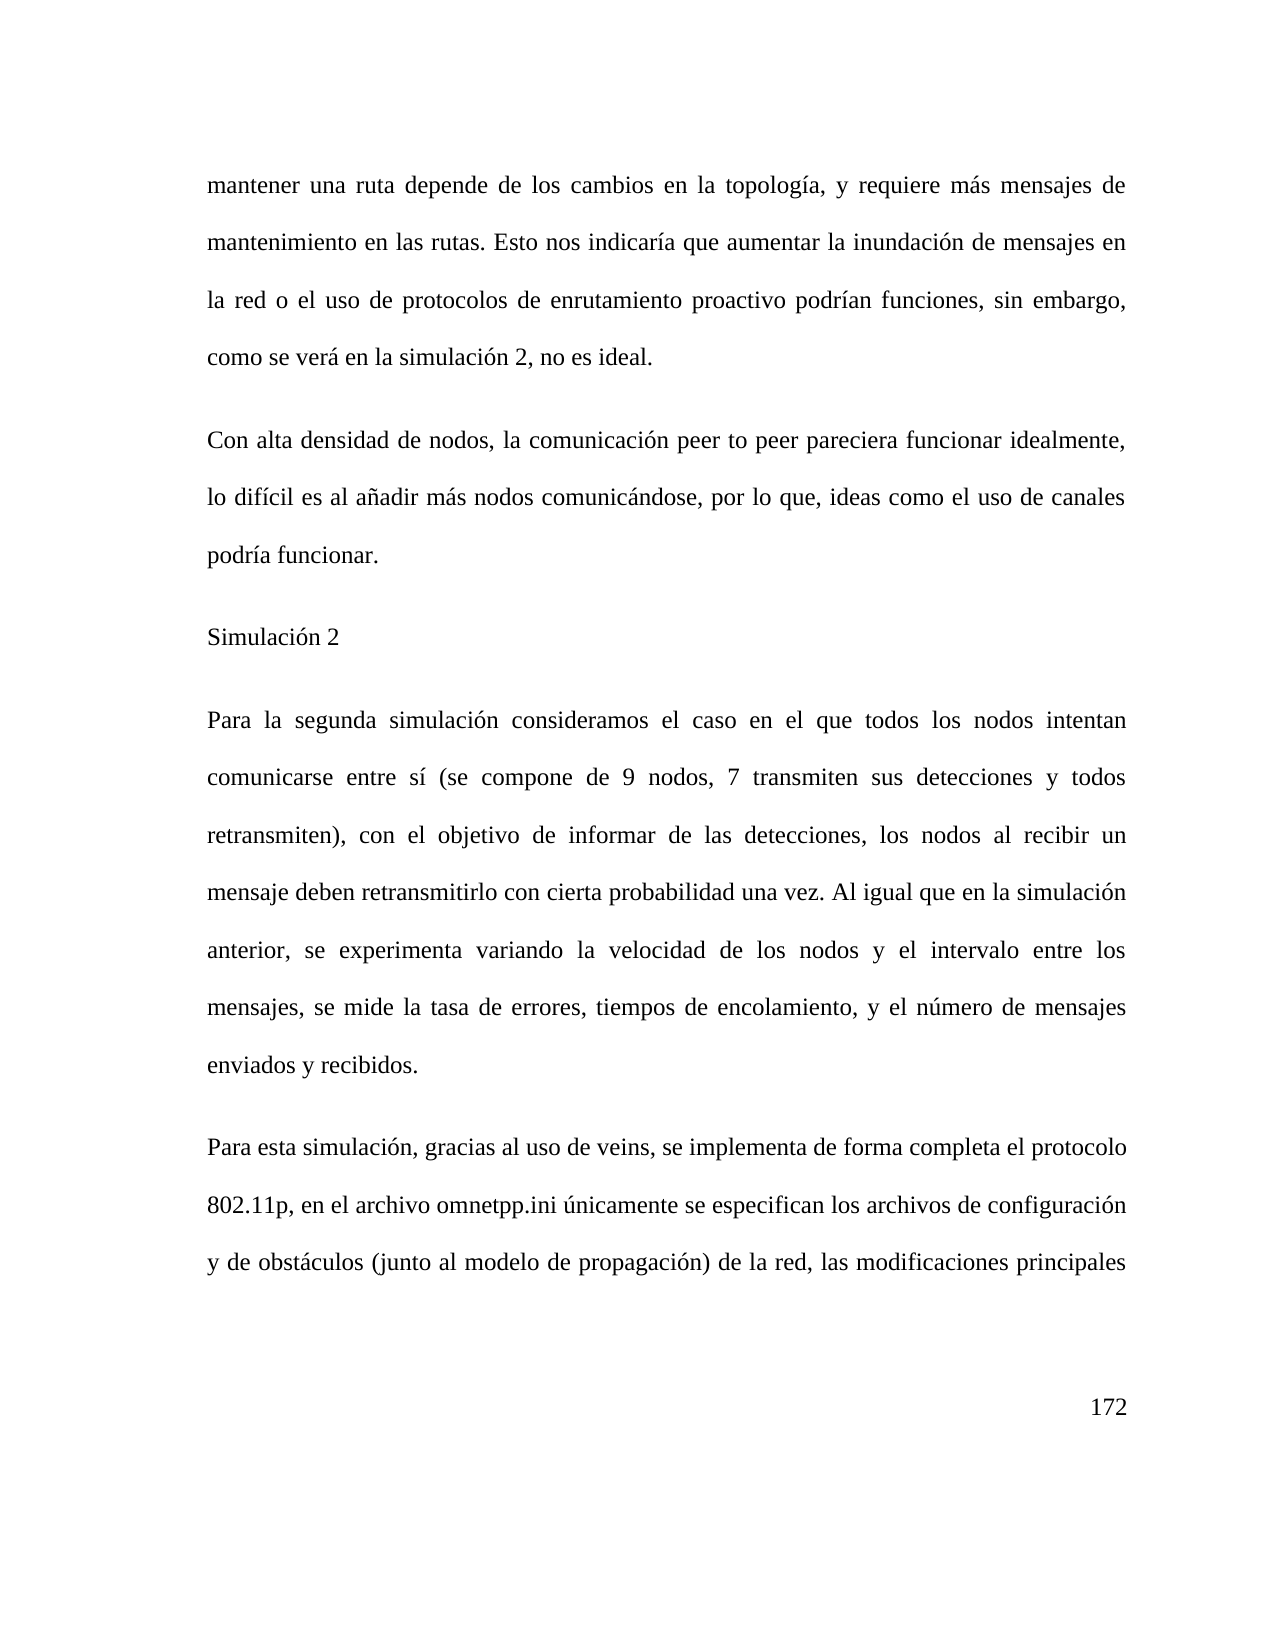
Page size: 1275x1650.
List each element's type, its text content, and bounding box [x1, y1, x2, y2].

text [207, 1132, 1127, 1276]
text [207, 170, 1127, 371]
text Con alta densidad de nodos, la comunicación peer to peer pareciera funcionar idealmente, lo difícil es al añadir más nodos comunicándose, por lo que, ideas como el uso de canales podría funcionar. [207, 425, 1127, 569]
text Simulación 2 [207, 622, 1127, 651]
text Para la segunda simulación consideramos el caso en el que todos los nodos intentan comunicarse entre sí (se compone de 9 nodos, 7 transmiten sus detecciones y todos retransmiten), con el objetivo de informar de las detecciones, los nodos al recibir un mensaje deben retransmitirlo con cierta probabilidad una vez. Al igual que en la simulación anterior, se experimenta variando la velocidad de los nodos y el intervalo entre los mensajes, se mide la tasa de errores, tiempos de encolamiento, y el número de mensajes enviados y recibidos. [207, 705, 1127, 1079]
